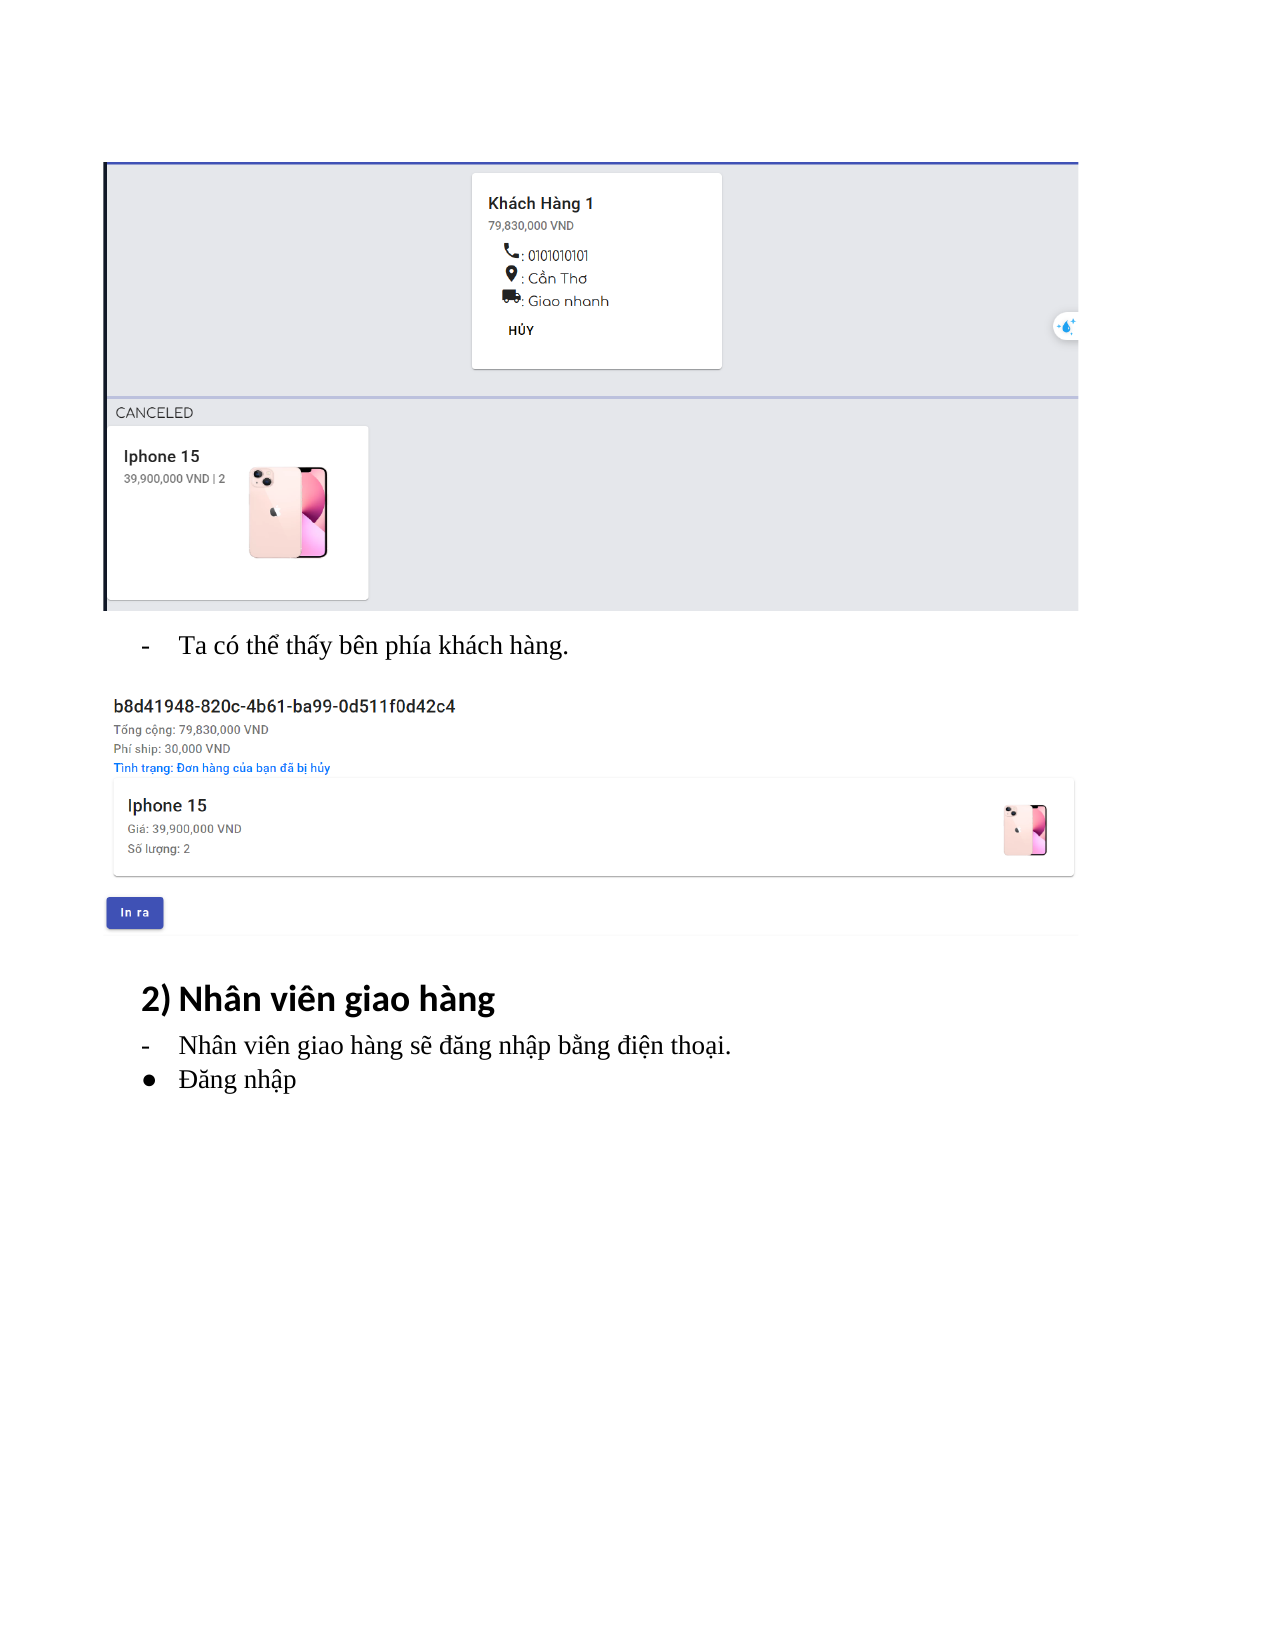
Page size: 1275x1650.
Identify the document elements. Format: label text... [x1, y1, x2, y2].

list Đăng nhập [141, 1063, 1125, 1094]
picture [103, 679, 1079, 936]
list Ta có thể thấy bên phía khách hàng. [141, 629, 1125, 660]
list Nhân viên giao hàng sẽ đăng nhập bằng điện thoại. [141, 1029, 1125, 1061]
subtitle Nhân viên giao hàng [141, 975, 1125, 1021]
picture [103, 162, 1079, 611]
